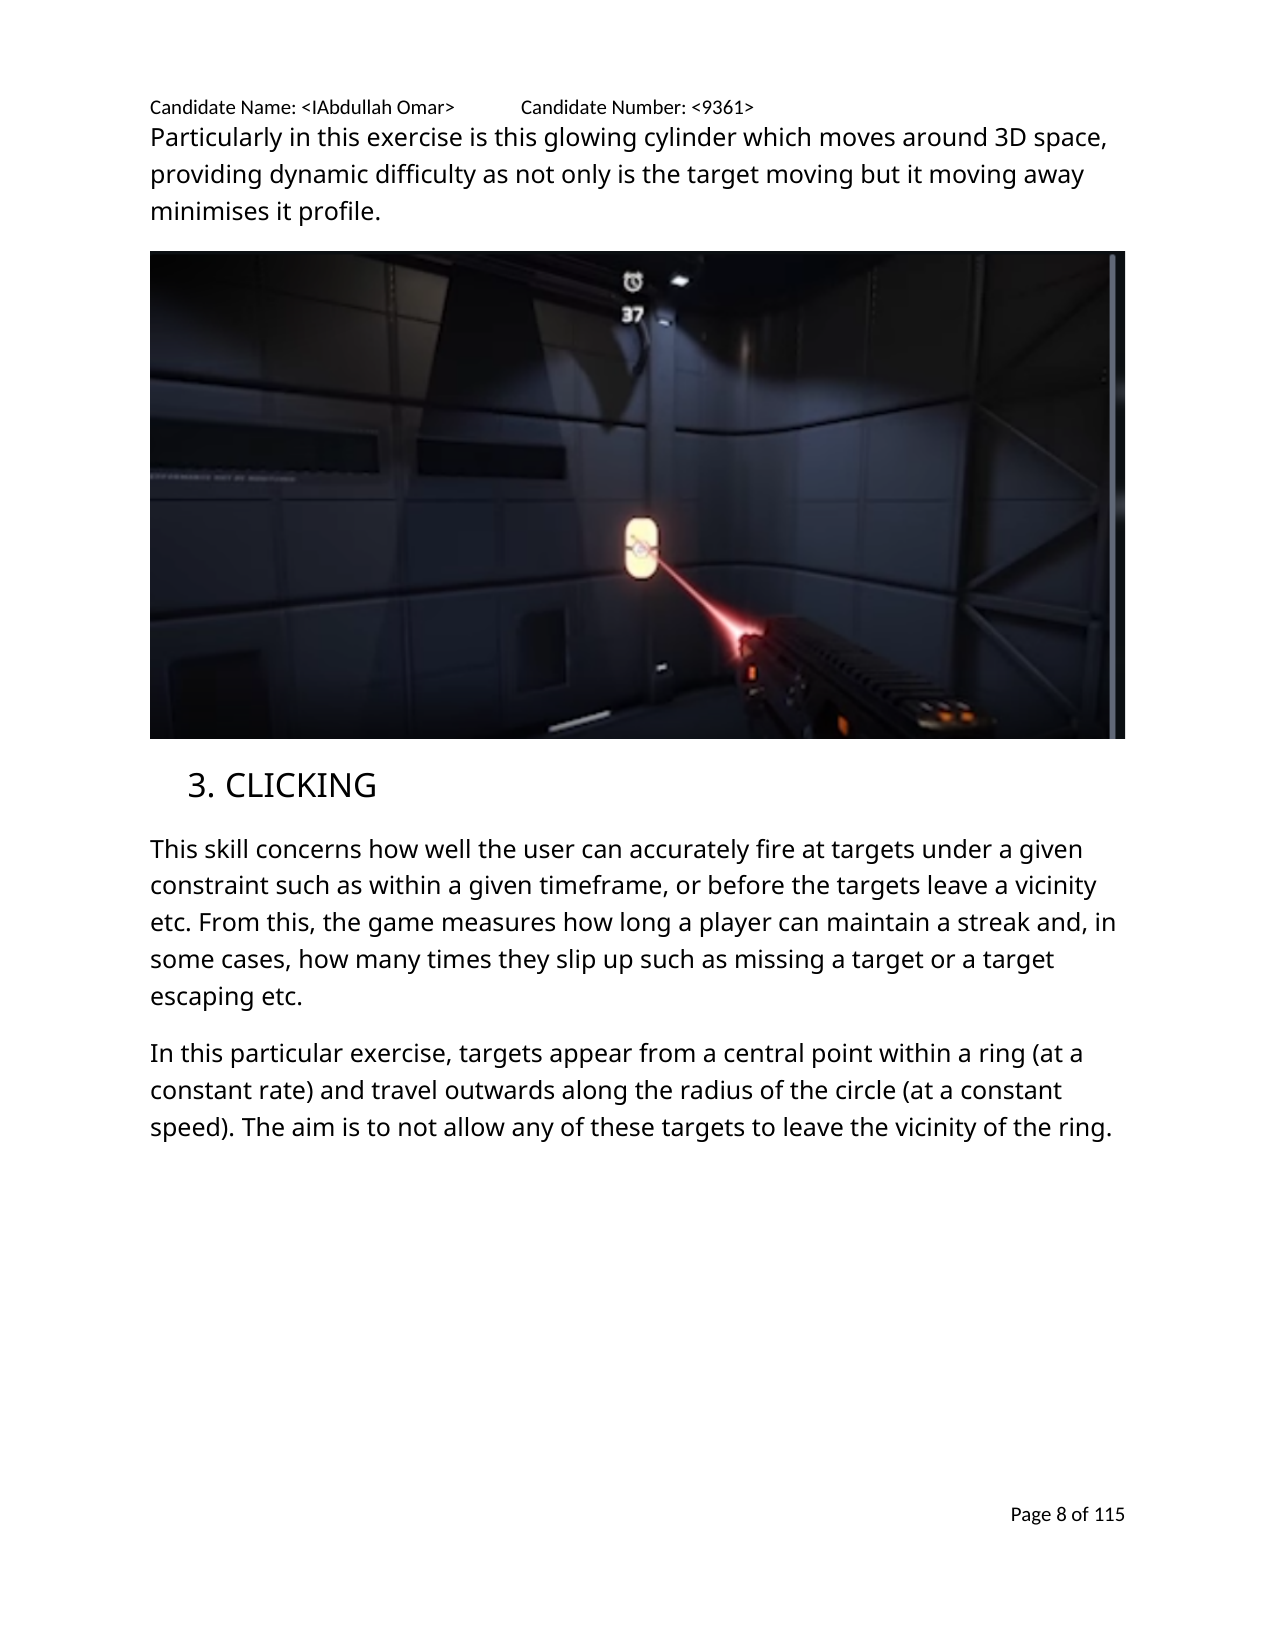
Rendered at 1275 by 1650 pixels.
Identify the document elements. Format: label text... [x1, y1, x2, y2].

list CLICKING [187, 761, 1125, 807]
text This skill concerns how well the user can accurately fire at targets under a given constraint such as within a given timeframe, or before the targets leave a vicinity etc. From this, the game measures how long a player can maintain a streak and, in some cases, how many times they slip up such as missing a target or a target escaping etc. [150, 831, 1125, 1012]
picture [150, 251, 1125, 739]
text In this particular exercise, targets appear from a central point within a ring (at a constant rate) and travel outwards along the radius of the circle (at a constant speed). The aim is to not allow any of these targets to leave the vicinity of the ring. [150, 1036, 1125, 1143]
text Particularly in this exercise is this glowing cylinder which moves around 3D space, providing dynamic difficulty as not only is the target moving but it moving away minimises it profile. [150, 120, 1125, 228]
